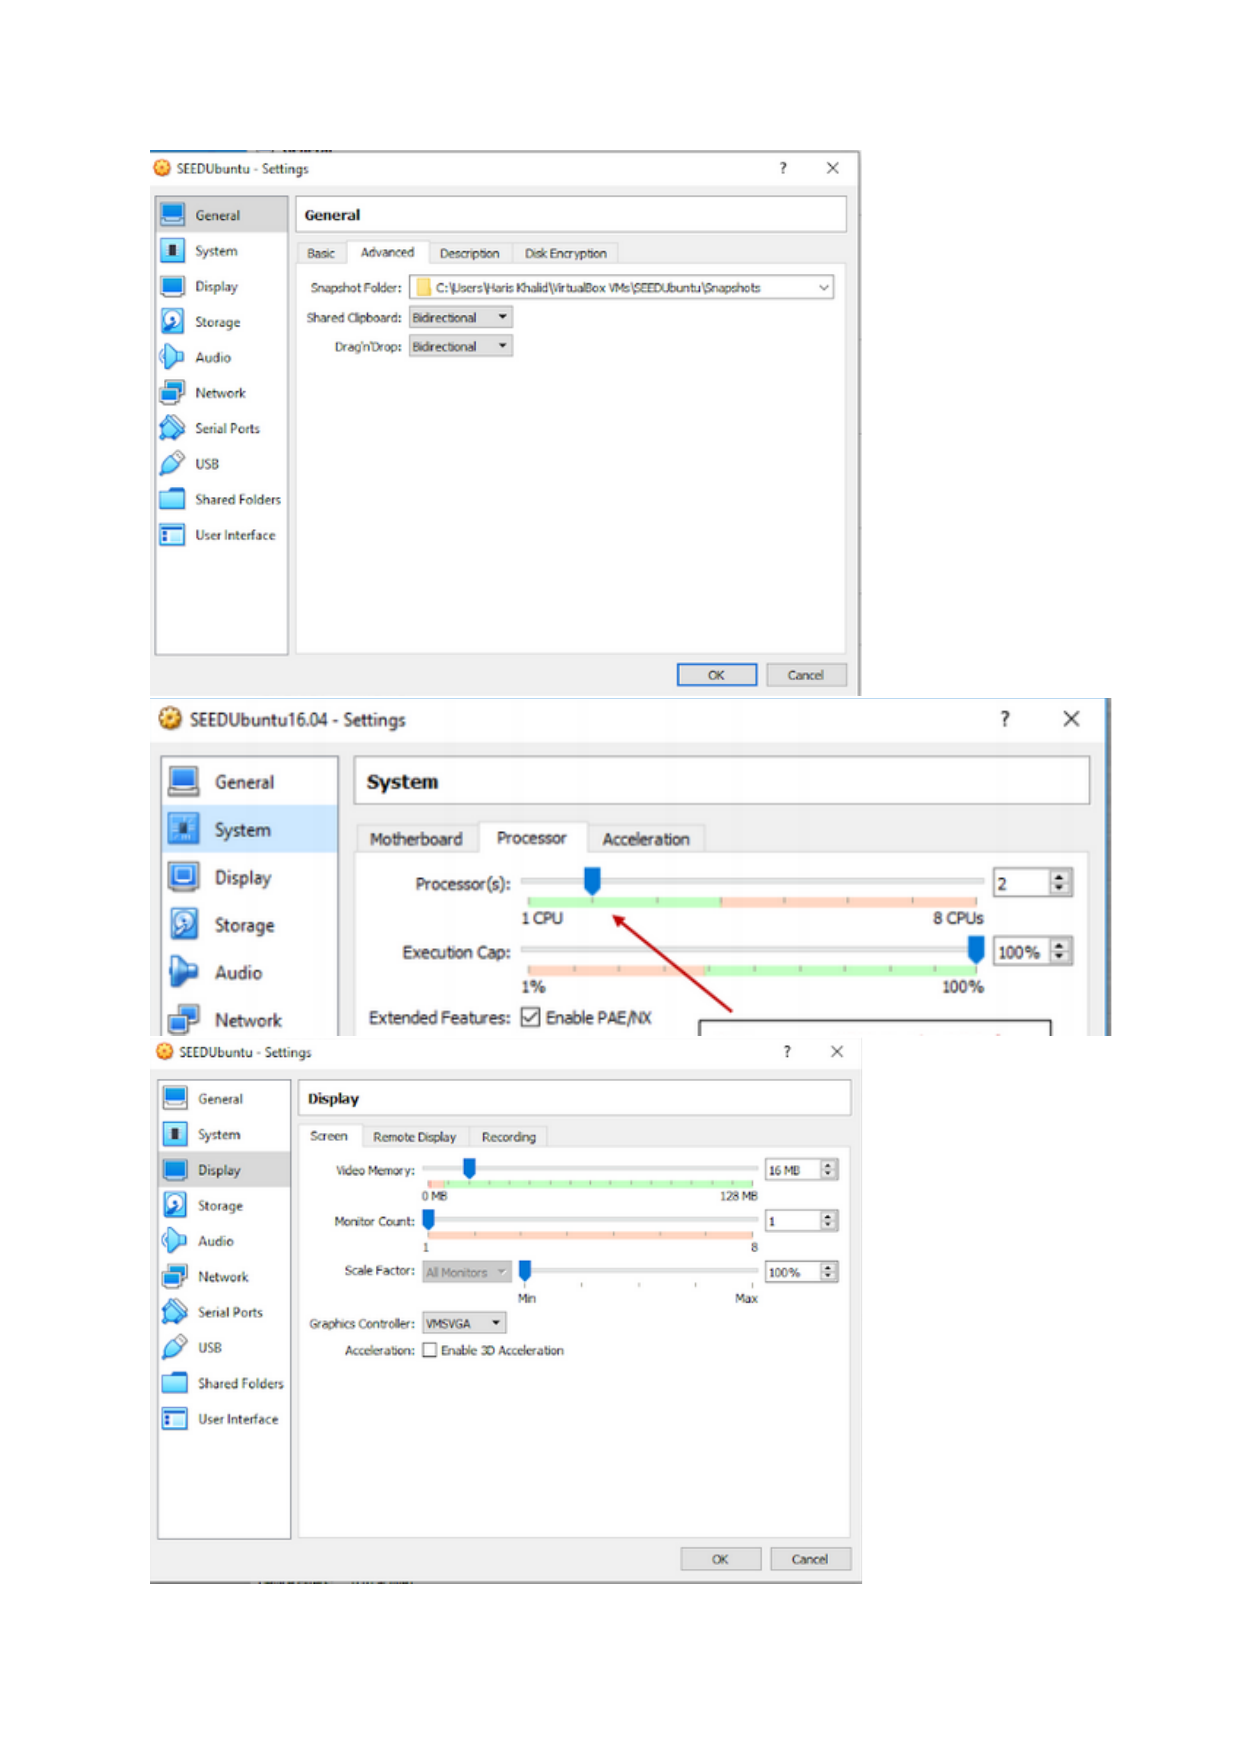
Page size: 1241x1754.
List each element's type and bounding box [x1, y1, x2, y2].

picture [150, 698, 1112, 1036]
picture [150, 150, 862, 696]
picture [150, 1037, 863, 1584]
